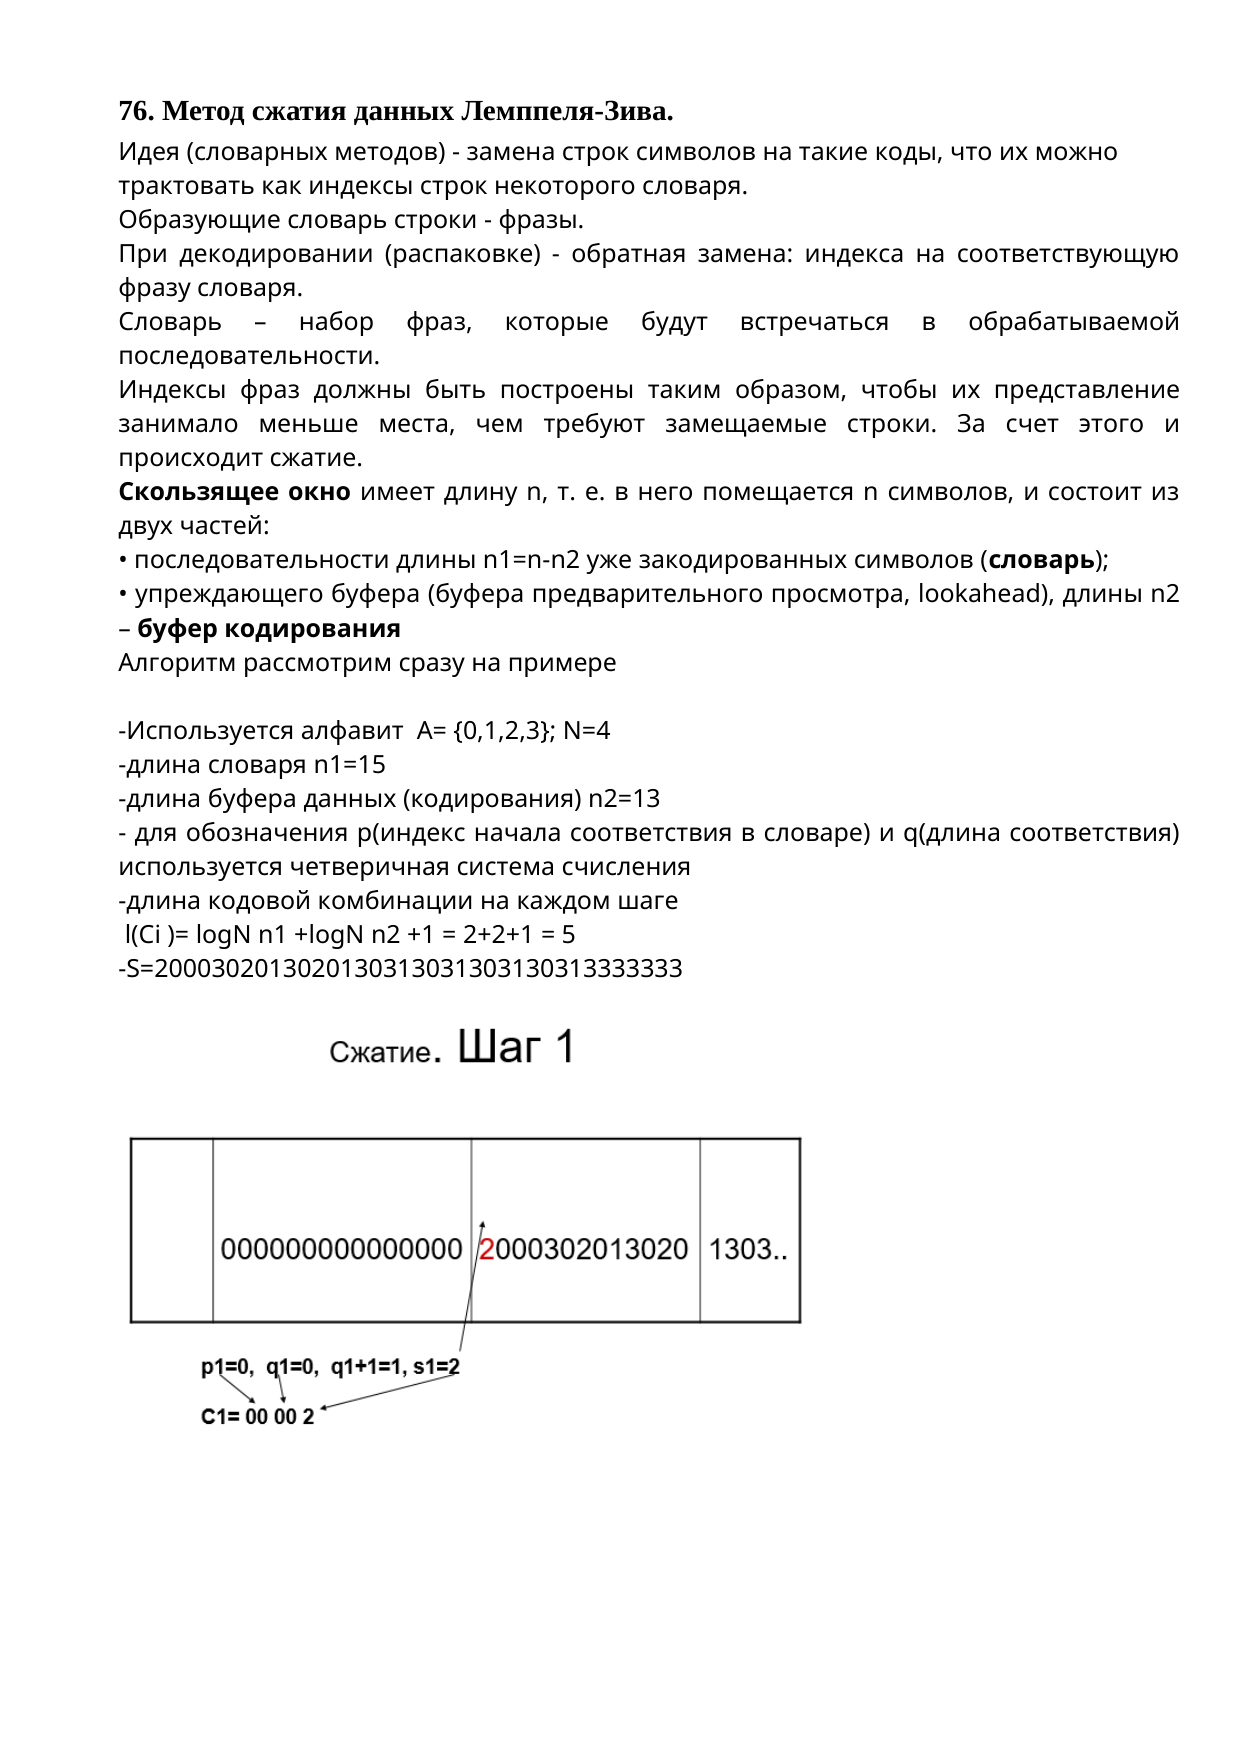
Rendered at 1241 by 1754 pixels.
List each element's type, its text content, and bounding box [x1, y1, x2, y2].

text -S=2000302013020130313031303130313333333 [118, 951, 1181, 985]
text Идея (словарных методов) - замена строк символов на такие коды, что их можно трактовать как индексы строк некоторого словаря. [118, 133, 1181, 201]
text Словарь – набор фраз, которые будут встречаться в обрабатываемой последовательности. [118, 304, 1181, 372]
picture [118, 1018, 810, 1436]
text Алгоритм рассмотрим сразу на примере [118, 644, 1181, 678]
text Образующие словарь строки - фразы. [118, 201, 1181, 236]
text -длина словаря n1=15 [118, 746, 1181, 781]
text При декодировании (распаковке) - обратная замена: индекса на соответствующую фразу словаря. [118, 236, 1181, 304]
text Скользящее окно имеет длину n, т. е. в него помещается n символов, и состоит из двух частей: [118, 474, 1181, 542]
text -длина кодовой комбинации на каждом шаге [118, 883, 1181, 917]
text Индексы фраз должны быть построены таким образом, чтобы их представление занимало меньше места, чем требуют замещаемые строки. За счет этого и происходит сжатие. [118, 372, 1181, 474]
text -длина буфера данных (кодирования) n2=13 [118, 781, 1181, 814]
text l(Ci )= logN n1 +logN n2 +1 = 2+2+1 = 5 [118, 917, 1181, 951]
text - для обозначения p(индекс начала соответствия в словаре) и q(длина соответствия) используется четверичная система счисления [118, 814, 1181, 883]
text -Используется алфавит А= {0,1,2,3}; N=4 [118, 712, 1181, 746]
subtitle 76. Метод сжатия данных Лемппеля-Зива. [118, 93, 1181, 127]
text • последовательности длины n1=n-n2 уже закодированных символов (словарь); [118, 542, 1181, 576]
text • упреждающего буфера (буфера предварительного просмотра, lookahead), длины n2 – буфер кодирования [118, 576, 1181, 644]
